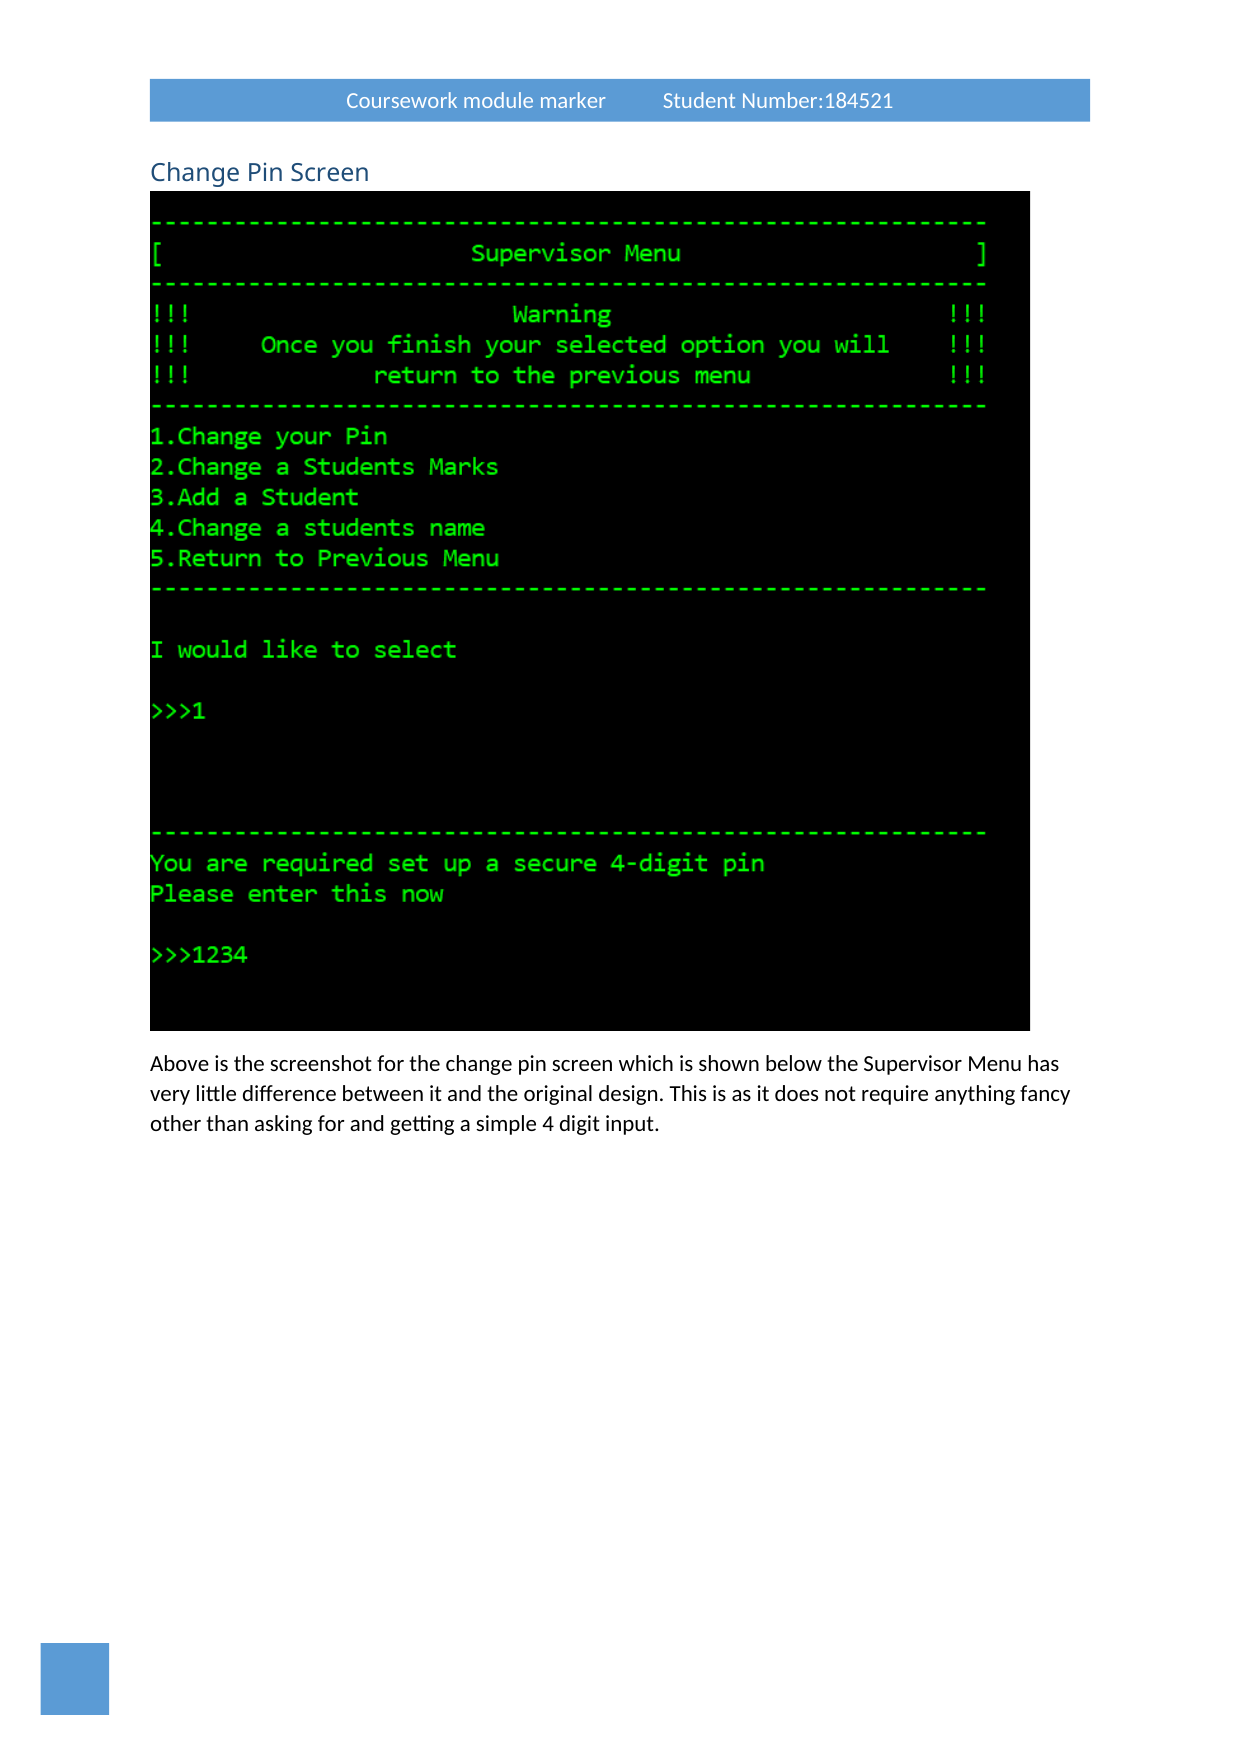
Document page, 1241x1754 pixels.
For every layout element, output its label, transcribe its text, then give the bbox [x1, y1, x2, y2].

subtitle Change Pin Screen [150, 154, 1090, 188]
picture [150, 191, 1031, 1031]
text Above is the screenshot for the change pin screen which is shown below the Supervisor Menu has very little difference between it and the original design. This is as it does not require anything fancy other than asking for and getting a simple 4 digit input. [150, 1049, 1090, 1138]
